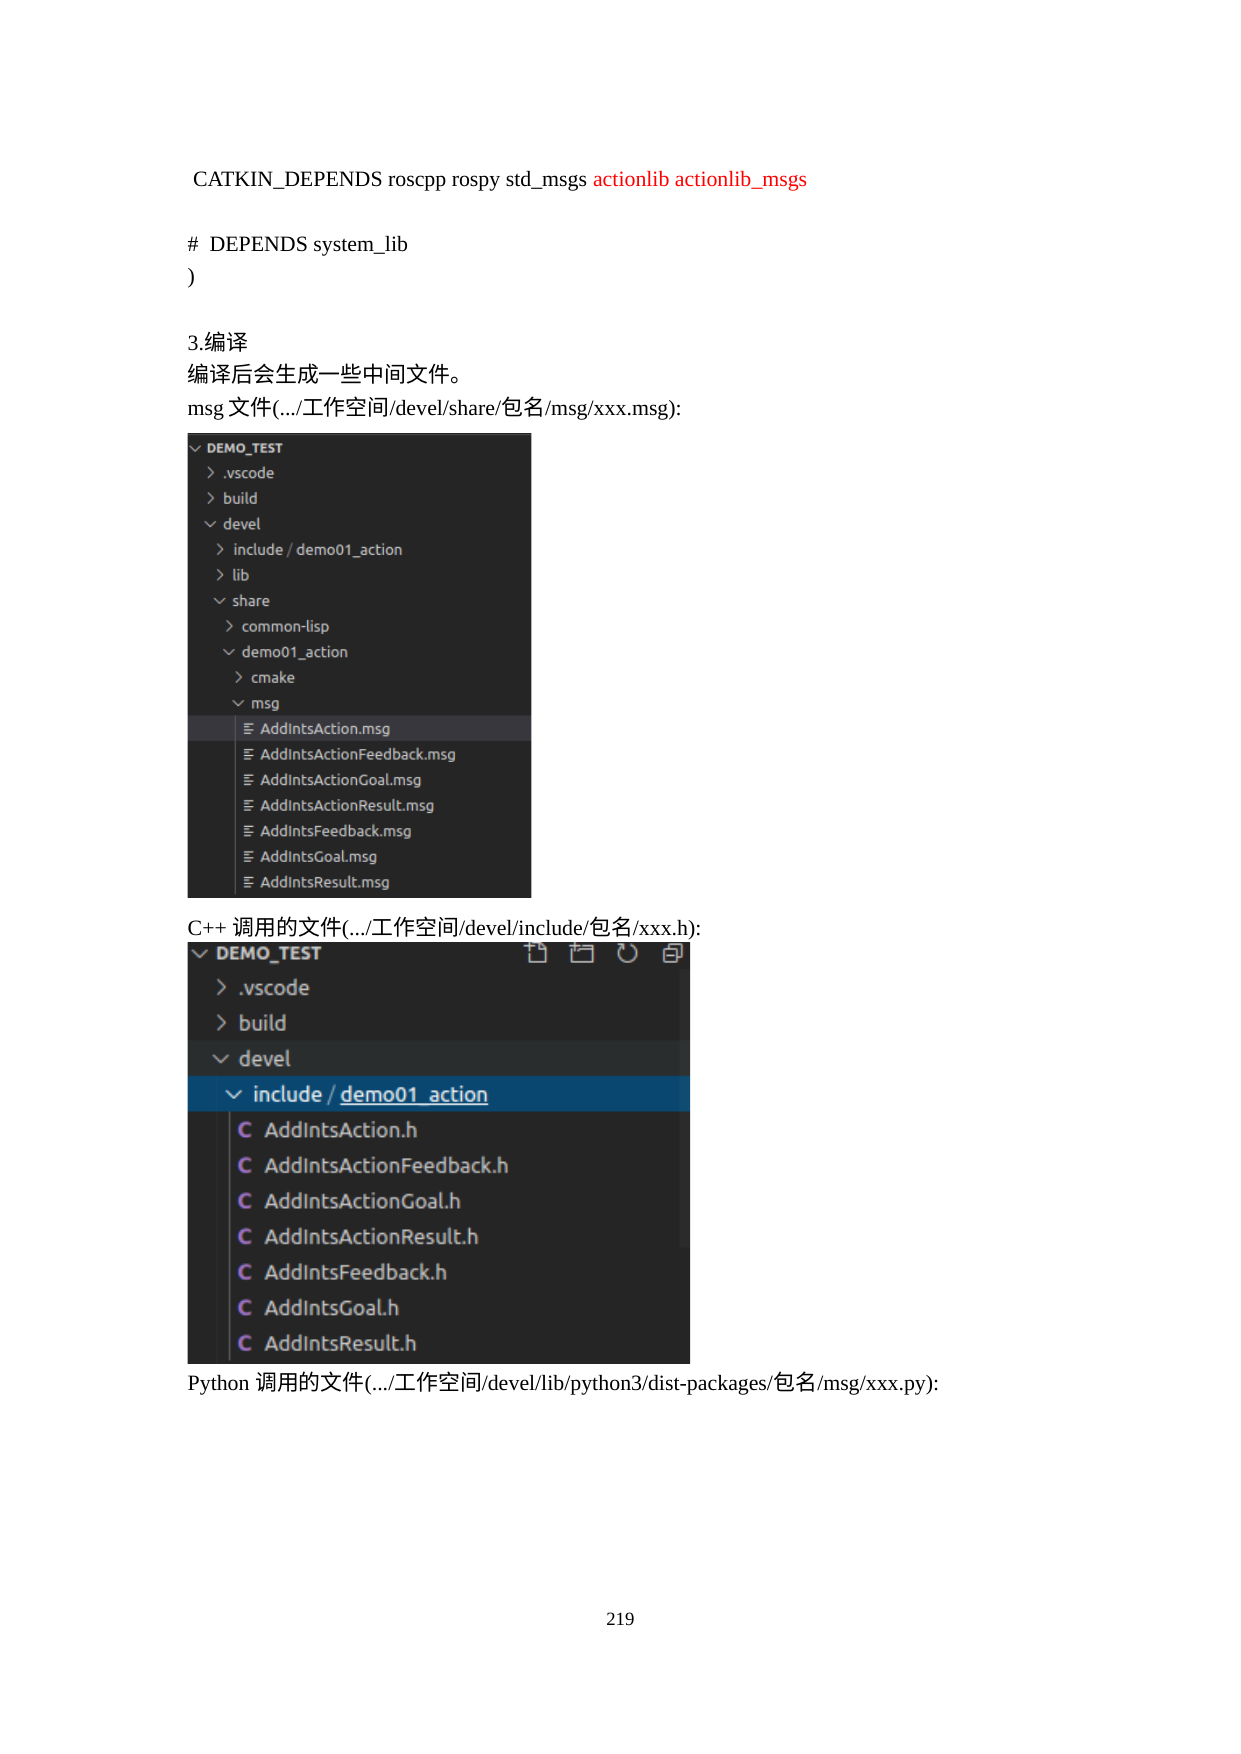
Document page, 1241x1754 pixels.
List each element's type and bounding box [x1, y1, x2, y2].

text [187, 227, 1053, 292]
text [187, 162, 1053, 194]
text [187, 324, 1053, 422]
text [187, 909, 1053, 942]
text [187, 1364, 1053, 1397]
picture [187, 433, 532, 898]
picture [187, 942, 691, 1364]
